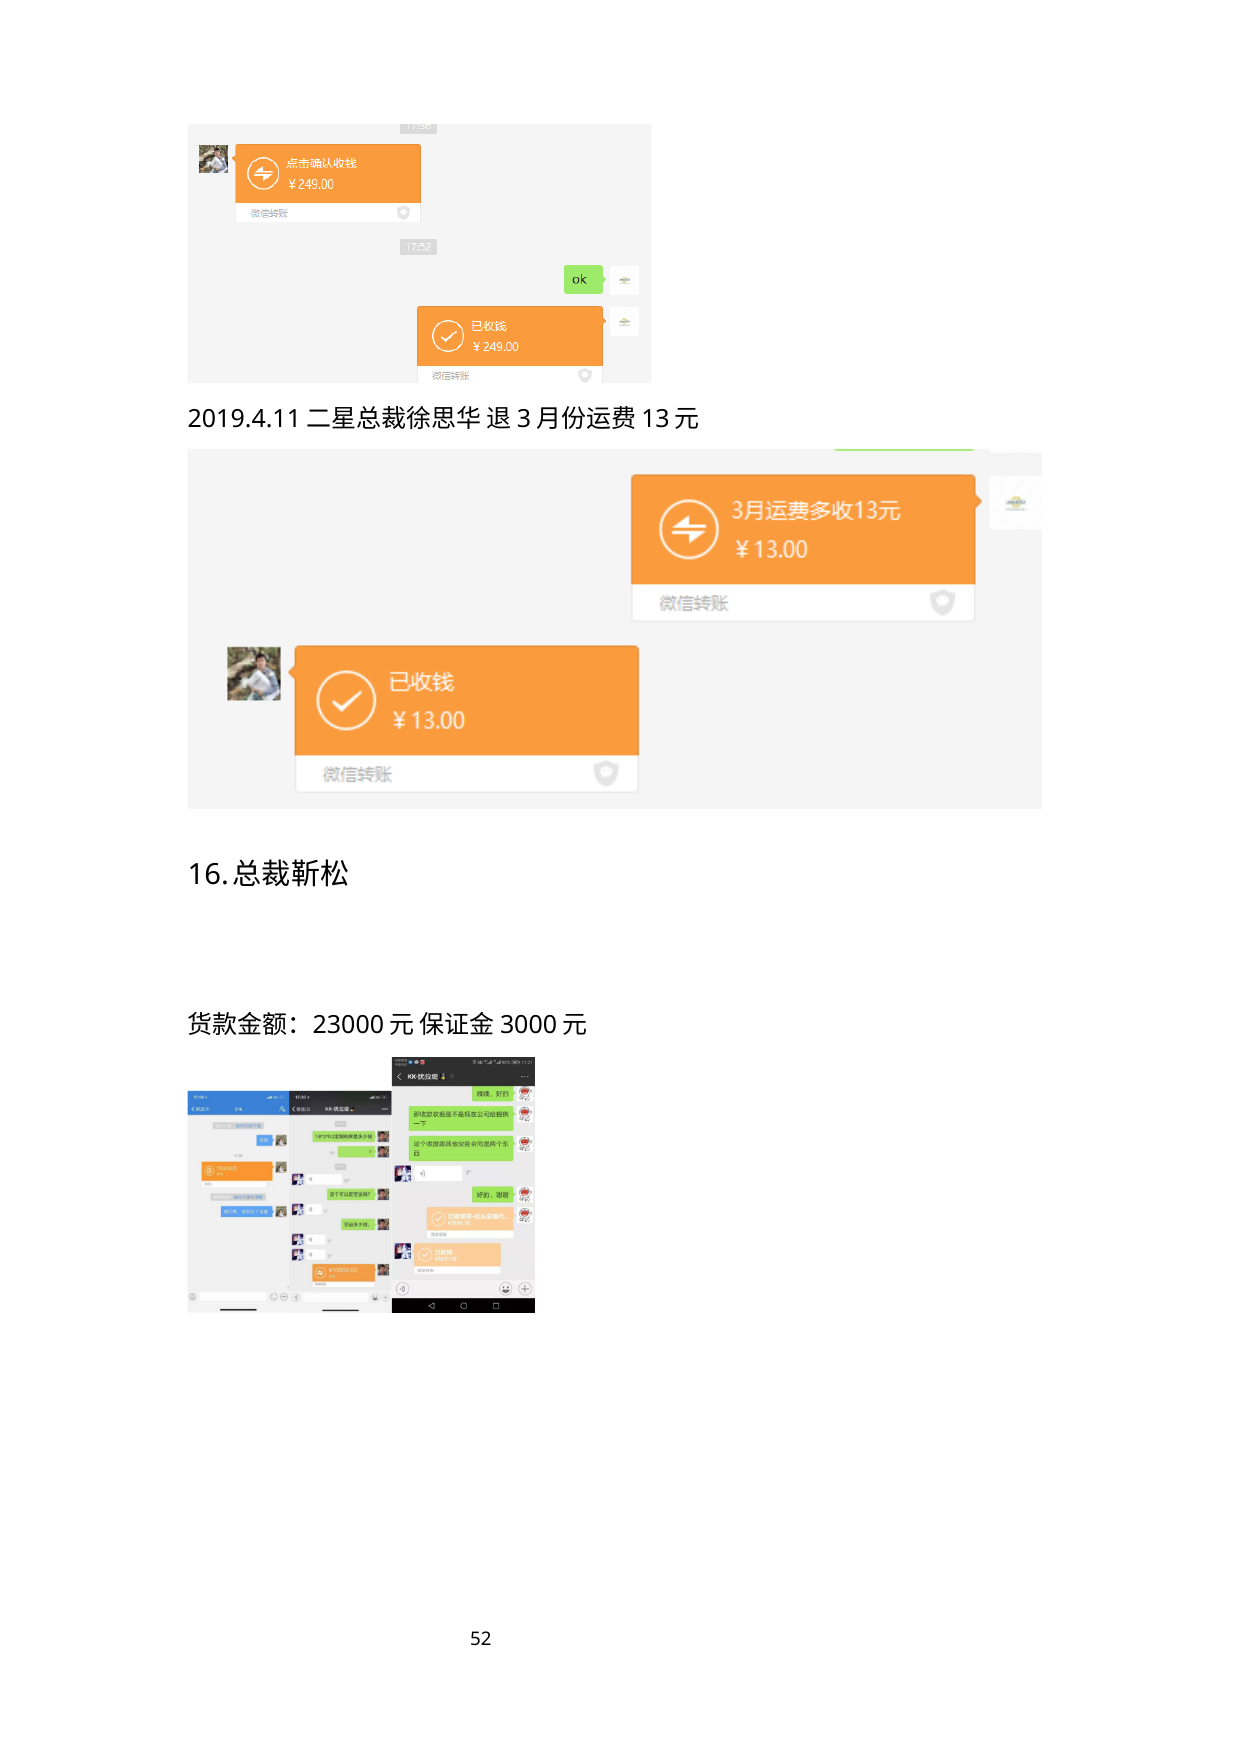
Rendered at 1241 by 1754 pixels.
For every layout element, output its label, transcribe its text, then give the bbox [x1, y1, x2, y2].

picture [187, 1057, 535, 1313]
subtitle 总裁靳松 [187, 839, 1053, 904]
picture [187, 124, 652, 383]
text 货款金额：23000元 保证金3000元 [187, 990, 1053, 1055]
picture [187, 449, 1043, 809]
text 2019.4.11二星总裁徐思华 退3月份运费13元 [187, 384, 1053, 449]
